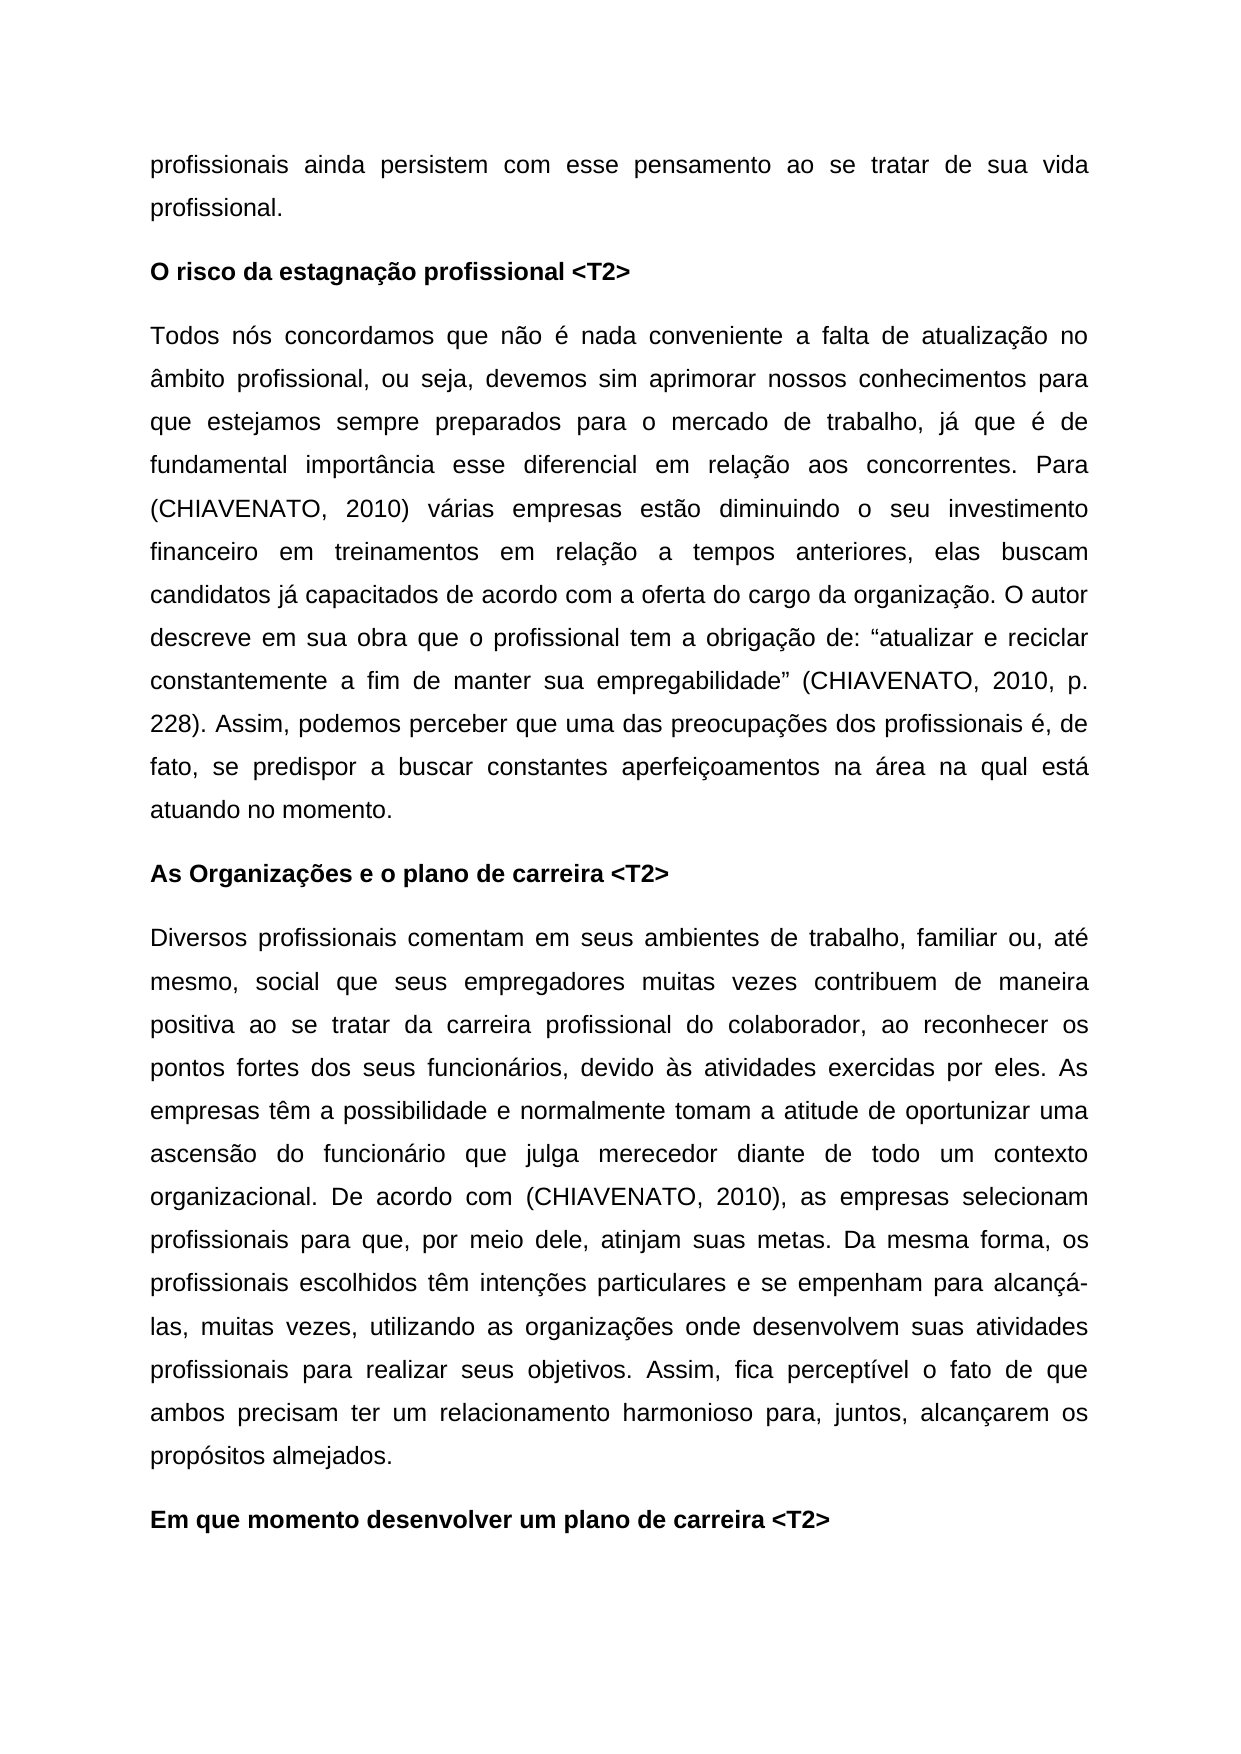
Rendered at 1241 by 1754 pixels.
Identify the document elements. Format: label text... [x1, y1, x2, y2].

text Todos nós concordamos que não é nada conveniente a falta de atualização no âmbito profissional, ou seja, devemos sim aprimorar nossos conhecimentos para que estejamos sempre preparados para o mercado de trabalho, já que é de fundamental importância esse diferencial em relação aos concorrentes. Para (CHIAVENATO, 2010) várias empresas estão diminuindo o seu investimento financeiro em treinamentos em relação a tempos anteriores, elas buscam candidatos já capacitados de acordo com a oferta do cargo da organização. O autor descreve em sua obra que o profissional tem a obrigação de: “atualizar e reciclar constantemente a fim de manter sua empregabilidade” (CHIAVENATO, 2010, p. 228). Assim, podemos perceber que uma das preocupações dos profissionais é, de fato, se predispor a buscar constantes aperfeiçoamentos na área na qual está atuando no momento. [150, 321, 1090, 824]
text Em que momento desenvolver um plano de carreira <T2> [150, 1505, 1090, 1533]
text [150, 150, 1090, 222]
text As Organizações e o plano de carreira <T2> [150, 859, 1090, 888]
text O risco da estagnação profissional <T2> [150, 257, 1090, 286]
text Diversos profissionais comentam em seus ambientes de trabalho, familiar ou, até mesmo, social que seus empregadores muitas vezes contribuem de maneira positiva ao se tratar da carreira profissional do colaborador, ao reconhecer os pontos fortes dos seus funcionários, devido às atividades exercidas por eles. As empresas têm a possibilidade e normalmente tomam a atitude de oportunizar uma ascensão do funcionário que julga merecedor diante de todo um contexto organizacional. De acordo com (CHIAVENATO, 2010), as empresas selecionam profissionais para que, por meio dele, atinjam suas metas. Da mesma forma, os profissionais escolhidos têm intenções particulares e se empenham para alcançá- las, muitas vezes, utilizando as organizações onde desenvolvem suas atividades profissionais para realizar seus objetivos. Assim, fica perceptível o fato de que ambos precisam ter um relacionamento harmonioso para, juntos, alcançarem os propósitos almejados. [150, 923, 1090, 1469]
